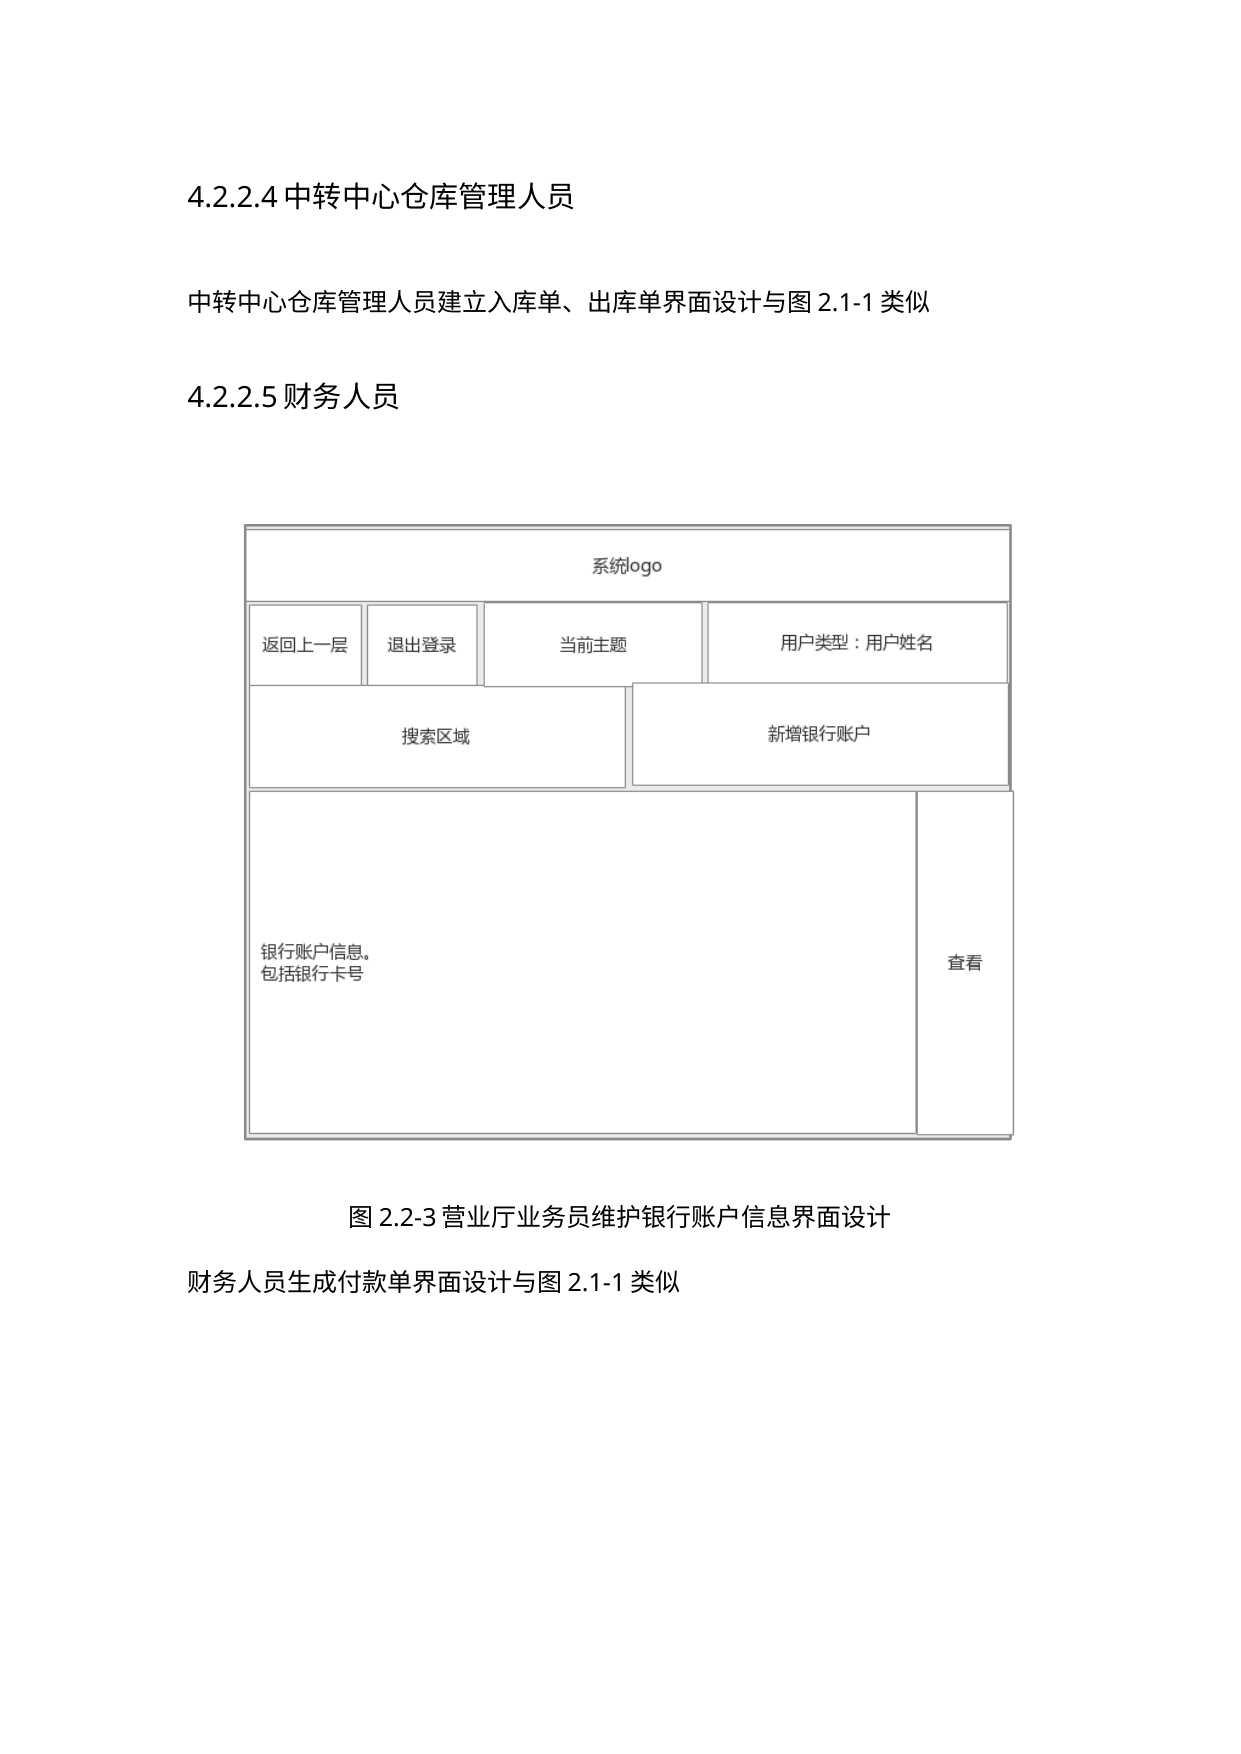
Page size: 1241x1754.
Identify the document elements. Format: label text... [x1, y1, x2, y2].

text 图2.2-3营业厅业务员维护银行账户信息界面设计 [187, 1183, 1053, 1248]
subtitle 4.2.2.5财务人员 [187, 362, 1053, 427]
text 中转中心仓库管理人员建立入库单、出库单界面设计与图2.1-1类似 [187, 268, 1053, 333]
picture [187, 467, 1053, 1178]
text 财务人员生成付款单界面设计与图2.1-1类似 [187, 1248, 1053, 1313]
subtitle 4.2.2.4中转中心仓库管理人员 [187, 162, 1053, 227]
